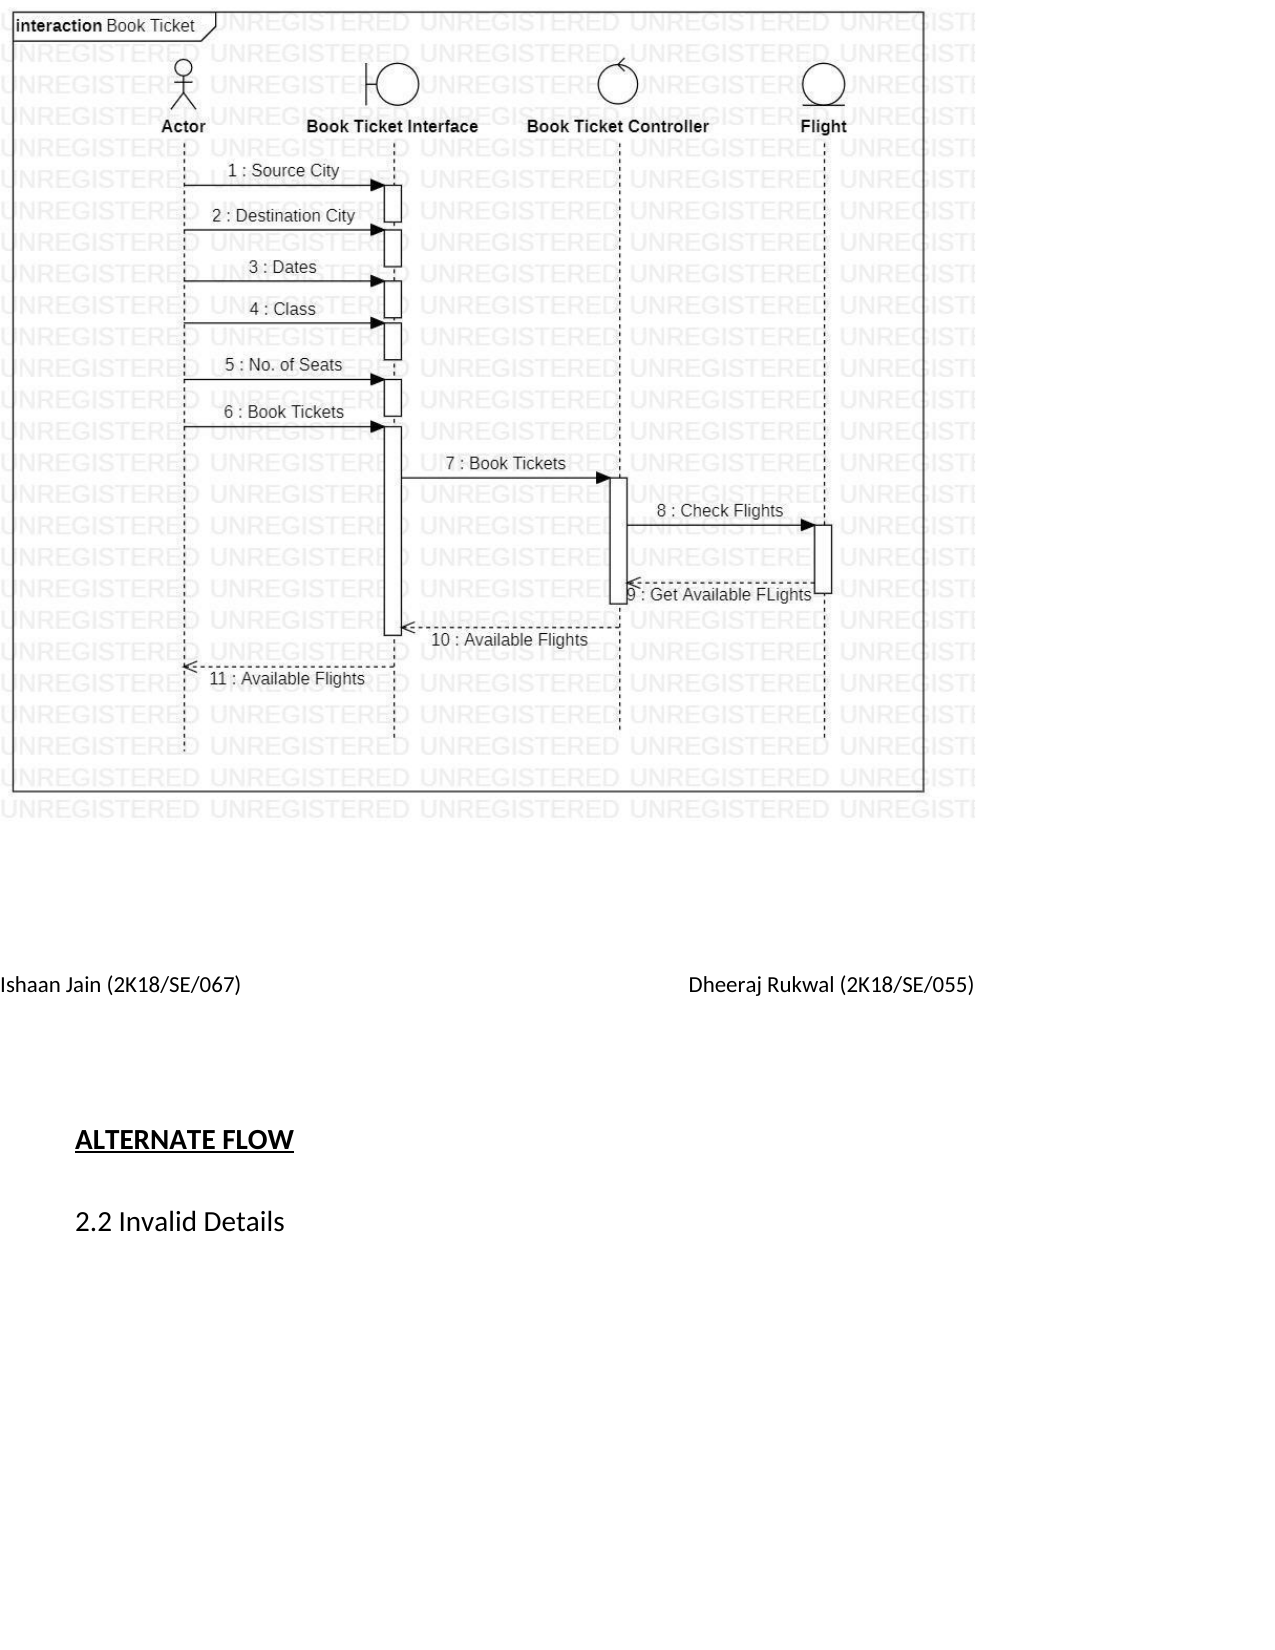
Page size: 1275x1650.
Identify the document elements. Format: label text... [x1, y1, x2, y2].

text ALTERNATE FLOW [75, 1121, 1275, 1156]
text Ishaan Jain (2K18/SE/067) Dheeraj Rukwal (2K18/SE/055) [0, 970, 1275, 998]
text 2.2 Invalid Details [75, 1203, 1275, 1238]
picture [0, 0, 976, 844]
